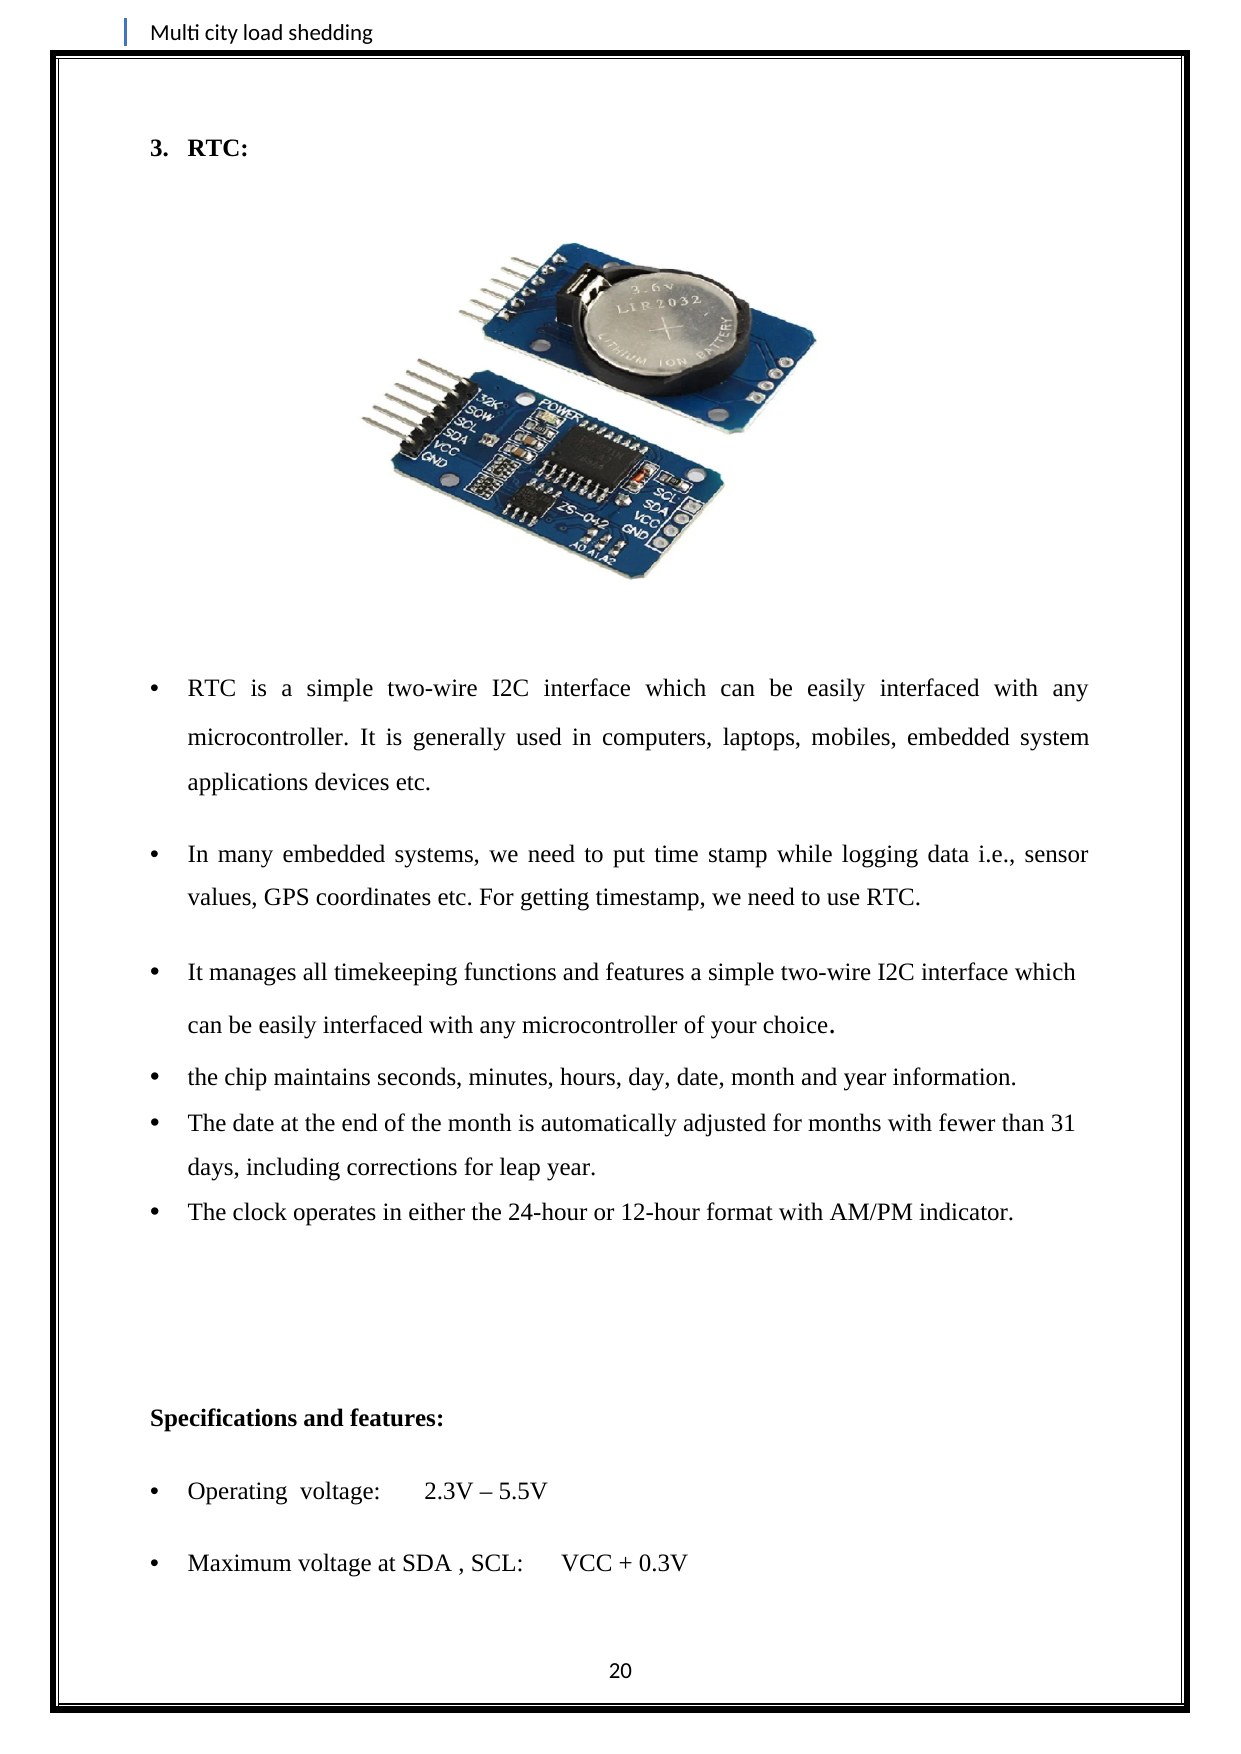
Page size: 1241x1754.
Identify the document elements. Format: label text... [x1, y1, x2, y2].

subtitle In many embedded systems, we need to put time stamp while logging data i.e., sensor values, GPS coordinates etc. For getting timestamp, we need to use RTC. [150, 839, 1090, 911]
picture [305, 232, 870, 615]
list RTC: [150, 133, 1090, 162]
text Specifications and features: [150, 1403, 1090, 1432]
list The clock operates in either the 24-hour or 12-hour format with AM/PM indicator. [150, 1195, 1090, 1226]
subtitle Maximum voltage at SDA , SCL: VCC + 0.3V [150, 1548, 1090, 1577]
subtitle Operating voltage: 2.3V – 5.5V [150, 1476, 1090, 1504]
list It manages all timekeeping functions and features a simple two-wire I2C interface which can be easily interfaced with any microcontroller of your choice. [150, 954, 1090, 1041]
list The date at the end of the month is automatically adjusted for months with fewer than 31 days, including corrections for leap year. [150, 1106, 1090, 1181]
list the chip maintains seconds, minutes, hours, day, date, month and year information. [150, 1059, 1090, 1091]
